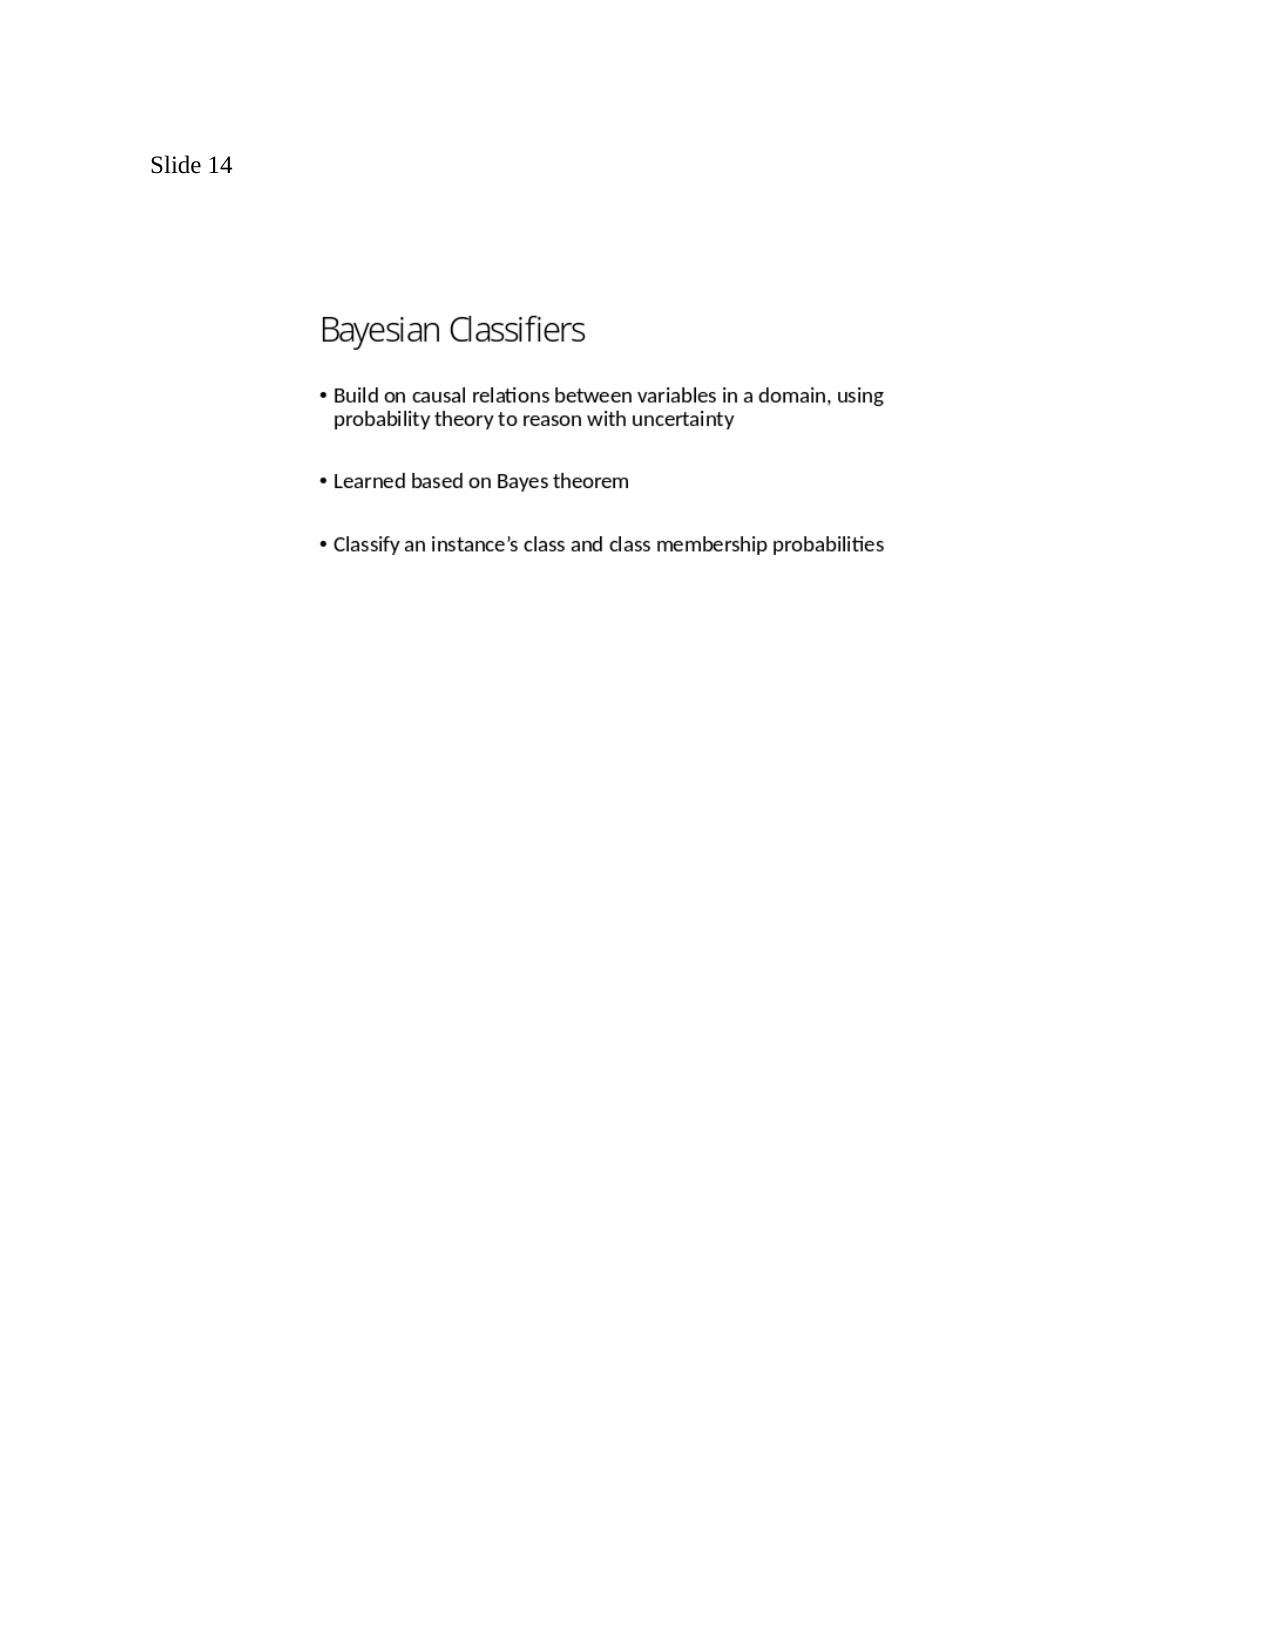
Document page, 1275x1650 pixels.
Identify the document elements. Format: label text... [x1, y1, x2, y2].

text Slide 14 [150, 150, 1125, 179]
